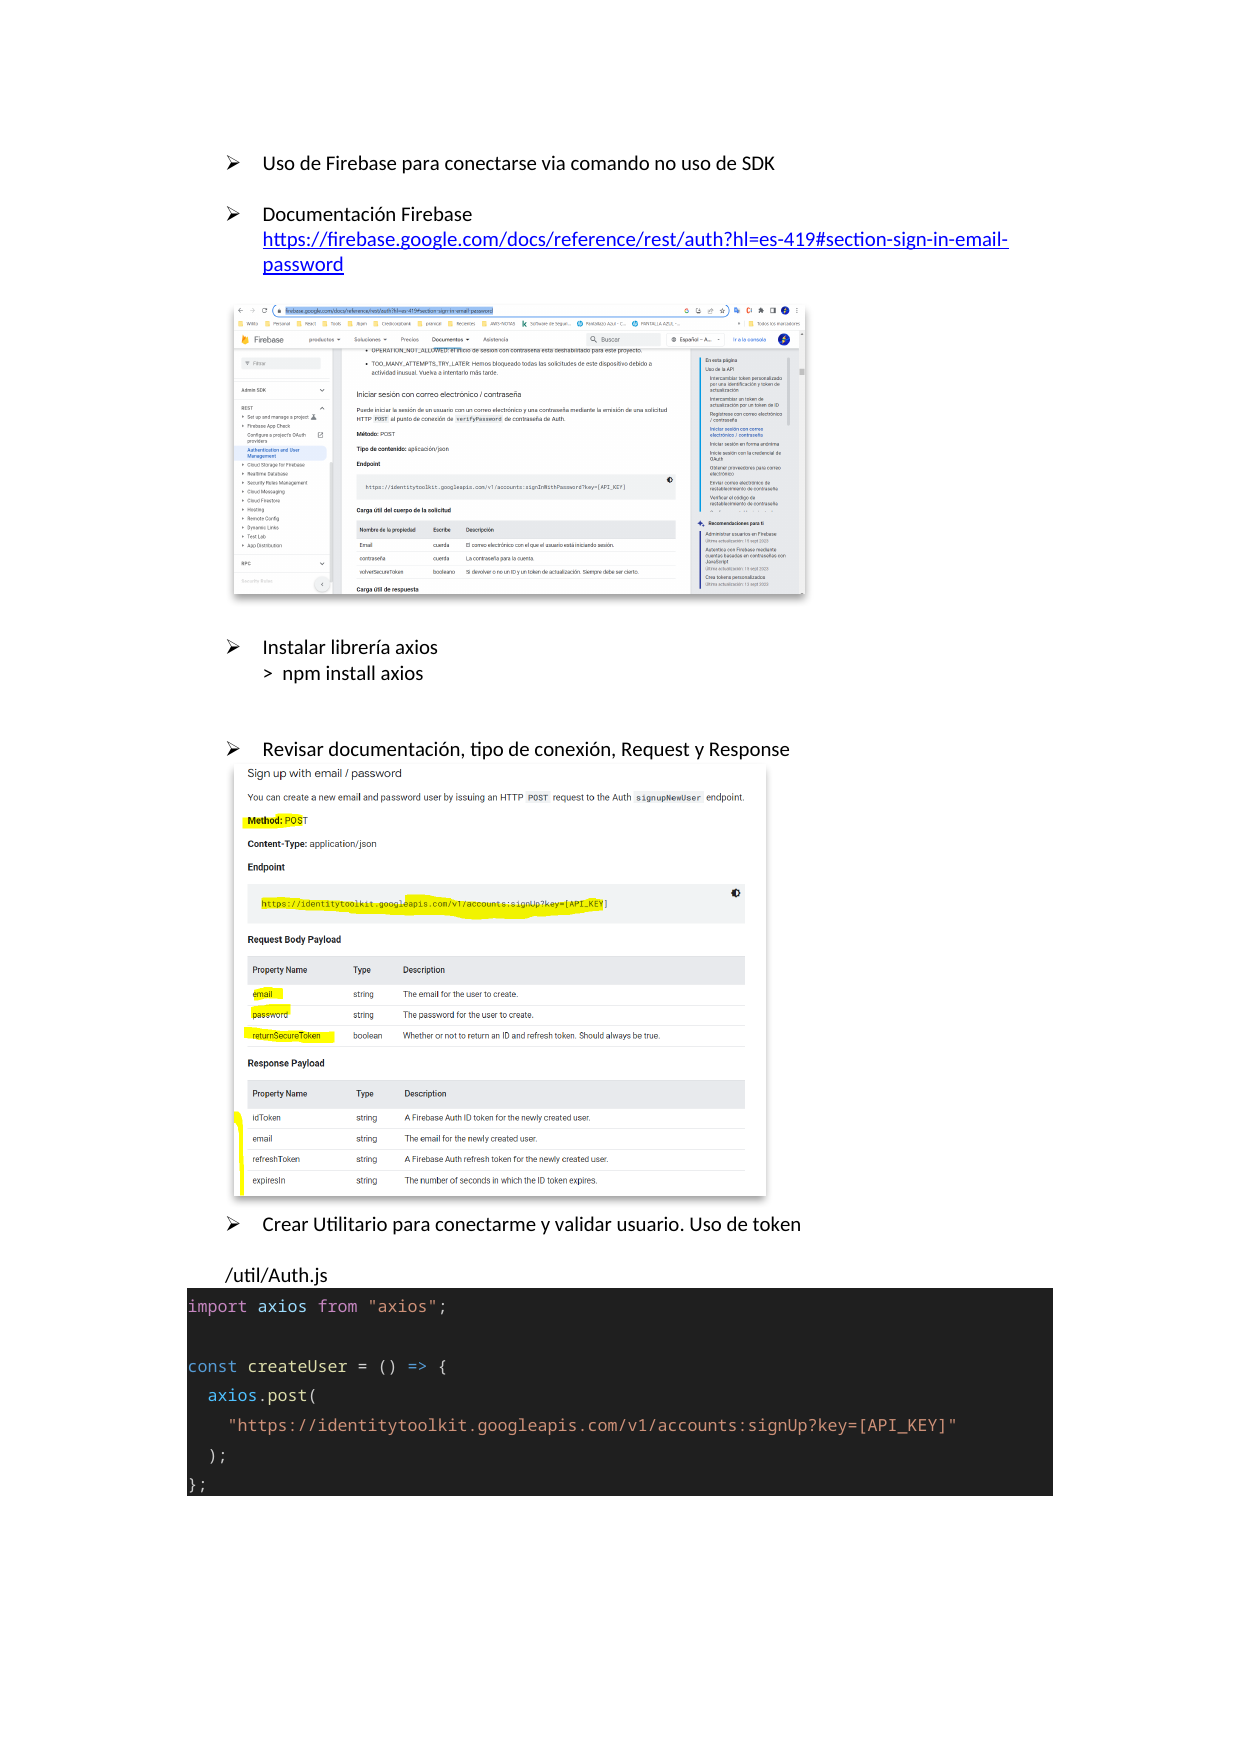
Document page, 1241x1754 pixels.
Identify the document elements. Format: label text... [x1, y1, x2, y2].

list https://firebase.google.com/docs/reference/rest/auth?hl=es-419#section-sign-in-email-password [262, 226, 1053, 277]
text ); [187, 1436, 1053, 1466]
text const createUser = () => { [187, 1347, 1053, 1377]
text /util/Auth.js [225, 1262, 1053, 1288]
list > npm install axios [262, 660, 1053, 685]
list Crear Utilitario para conectarme y validar usuario. Uso de token [225, 1212, 1053, 1237]
picture [234, 764, 766, 1196]
text axios.post( [187, 1377, 1053, 1407]
text "https://identitytoolkit.googleapis.com/v1/accounts:signUp?key=[API_KEY]" [187, 1407, 1053, 1436]
list Instalar librería axios [225, 634, 1053, 660]
list Documentación Firebase [225, 201, 1053, 226]
picture [234, 305, 805, 594]
list Revisar documentación, tipo de conexión, Request y Response [225, 736, 1053, 761]
text }; [187, 1466, 1053, 1496]
text import axios from "axios"; [187, 1288, 1053, 1317]
list Uso de Firebase para conectarse via comando no uso de SDK [225, 150, 1053, 175]
